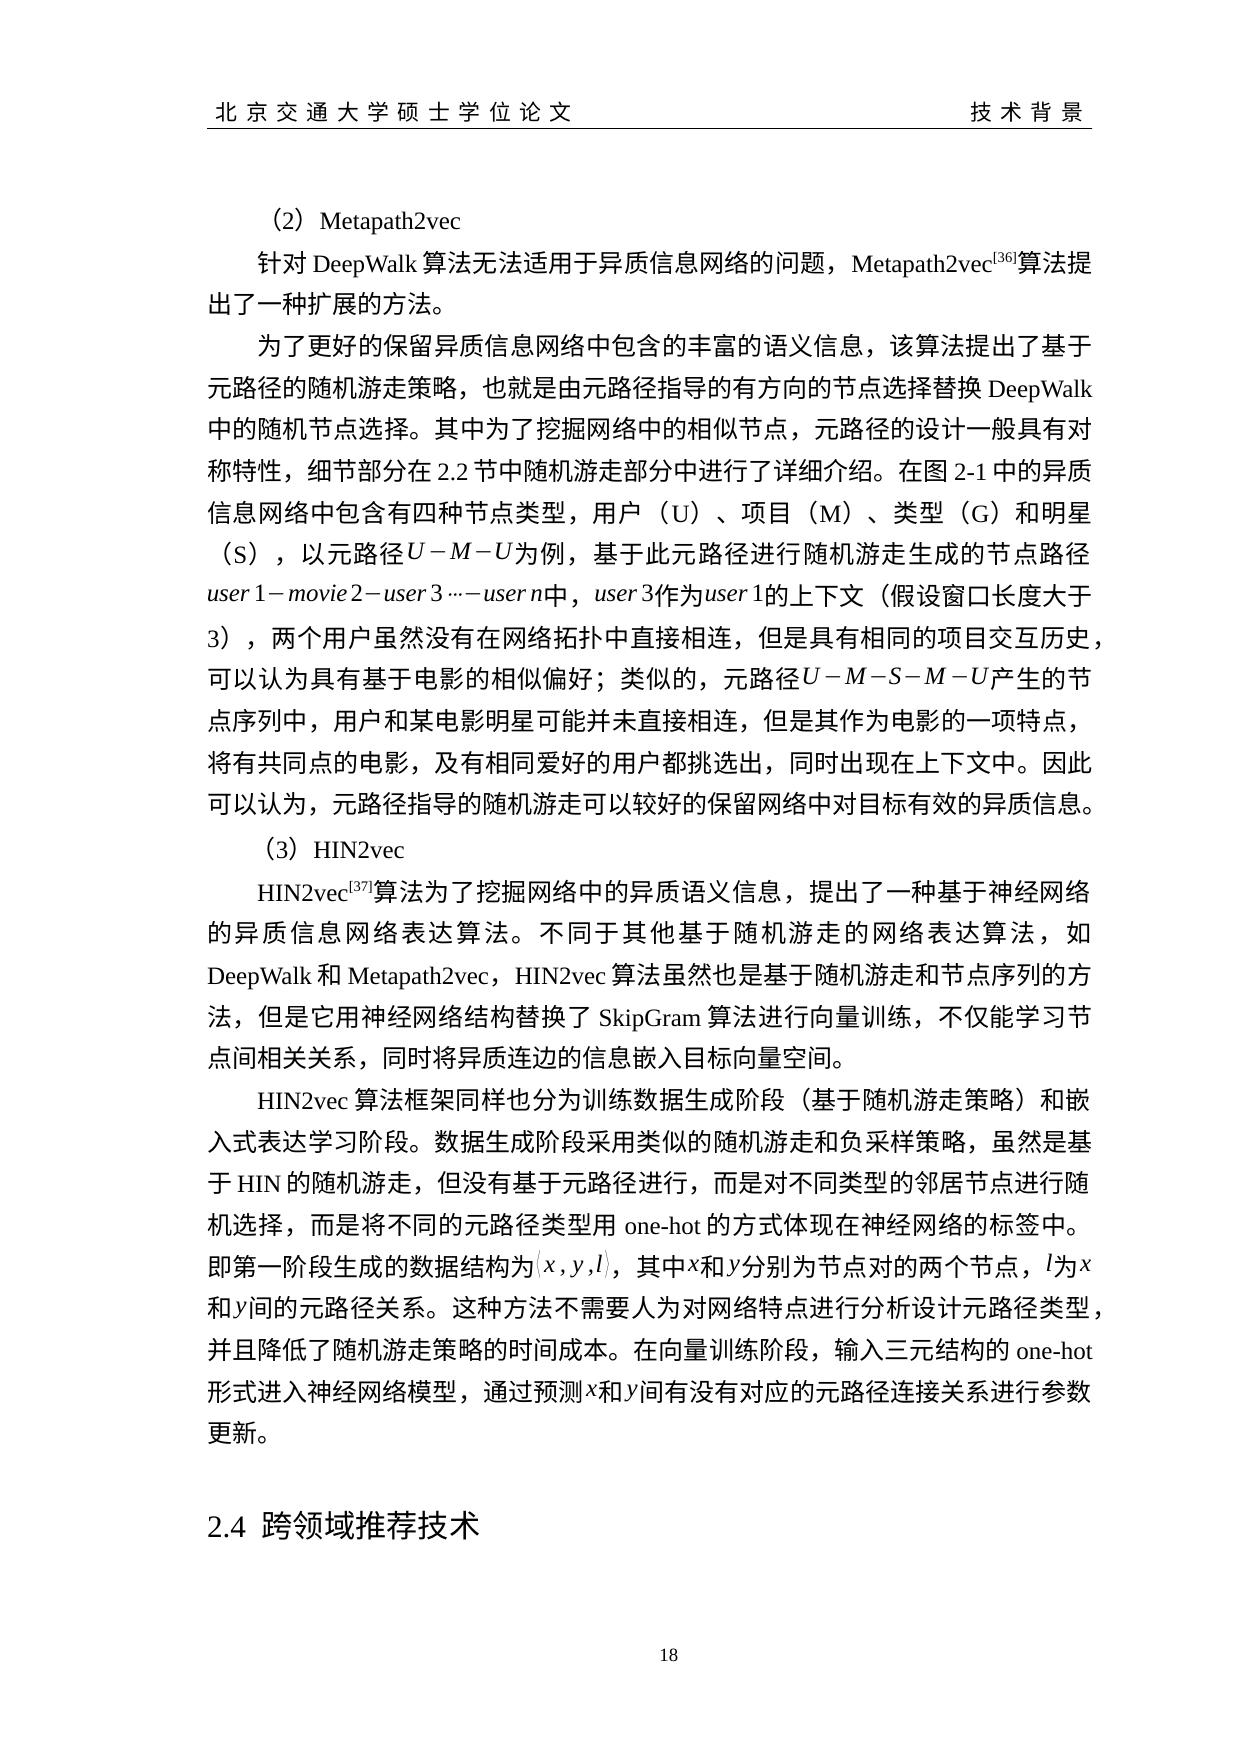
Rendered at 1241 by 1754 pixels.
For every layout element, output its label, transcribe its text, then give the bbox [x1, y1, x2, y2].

text 针对DeepWalk算法无法适用于异质信息网络的问题，Metapath2vec[36]算法提出了一种扩展的方法。 [207, 239, 1092, 322]
text 为了更好的保留异质信息网络中包含的丰富的语义信息，该算法提出了基于元路径的随机游走策略，也就是由元路径指导的有方向的节点选择替换DeepWalk中的随机节点选择。其中为了挖掘网络中的相似节点，元路径的设计一般具有对称特性，细节部分在2.2节中随机游走部分中进行了详细介绍。在图2-1中的异质信息网络中包含有四种节点类型，用户（U）、项目（M）、类型（G）和明星（S），以元路径为例，基于此元路径进行随机游走生成的节点路径中，作为的上下文（假设窗口长度大于3），两个用户虽然没有在网络拓扑中直接相连，但是具有相同的项目交互历史，可以认为具有基于电影的相似偏好；类似的，元路径产生的节点序列中，用户和某电影明星可能并未直接相连，但是其作为电影的一项特点，将有共同点的电影，及有相同爱好的用户都挑选出，同时出现在上下文中。因此可以认为，元路径指导的随机游走可以较好的保留网络中对目标有效的异质信息。 [207, 322, 1092, 822]
text （3）HIN2vec [207, 822, 1092, 868]
text 2.4 跨领域推荐技术 [207, 1501, 1092, 1546]
text HIN2vec算法框架同样也分为训练数据生成阶段（基于随机游走策略）和嵌入式表达学习阶段。数据生成阶段采用类似的随机游走和负采样策略，虽然是基于HIN的随机游走，但没有基于元路径进行，而是对不同类型的邻居节点进行随机选择，而是将不同的元路径类型用one-hot的方式体现在神经网络的标签中。即第一阶段生成的数据结构为，其中和分别为节点对的两个节点，为和间的元路径关系。这种方法不需要人为对网络特点进行分析设计元路径类型，并且降低了随机游走策略的时间成本。在向量训练阶段，输入三元结构的one-hot形式进入神经网络模型，通过预测和间有没有对应的元路径连接关系进行参数更新。 [207, 1076, 1092, 1451]
text （2）Metapath2vec [257, 193, 1092, 239]
text HIN2vec[37]算法为了挖掘网络中的异质语义信息，提出了一种基于神经网络的异质信息网络表达算法。不同于其他基于随机游走的网络表达算法，如DeepWalk和Metapath2vec，HIN2vec算法虽然也是基于随机游走和节点序列的方法，但是它用神经网络结构替换了SkipGram算法进行向量训练，不仅能学习节点间相关关系，同时将异质连边的信息嵌入目标向量空间。 [207, 868, 1092, 1076]
